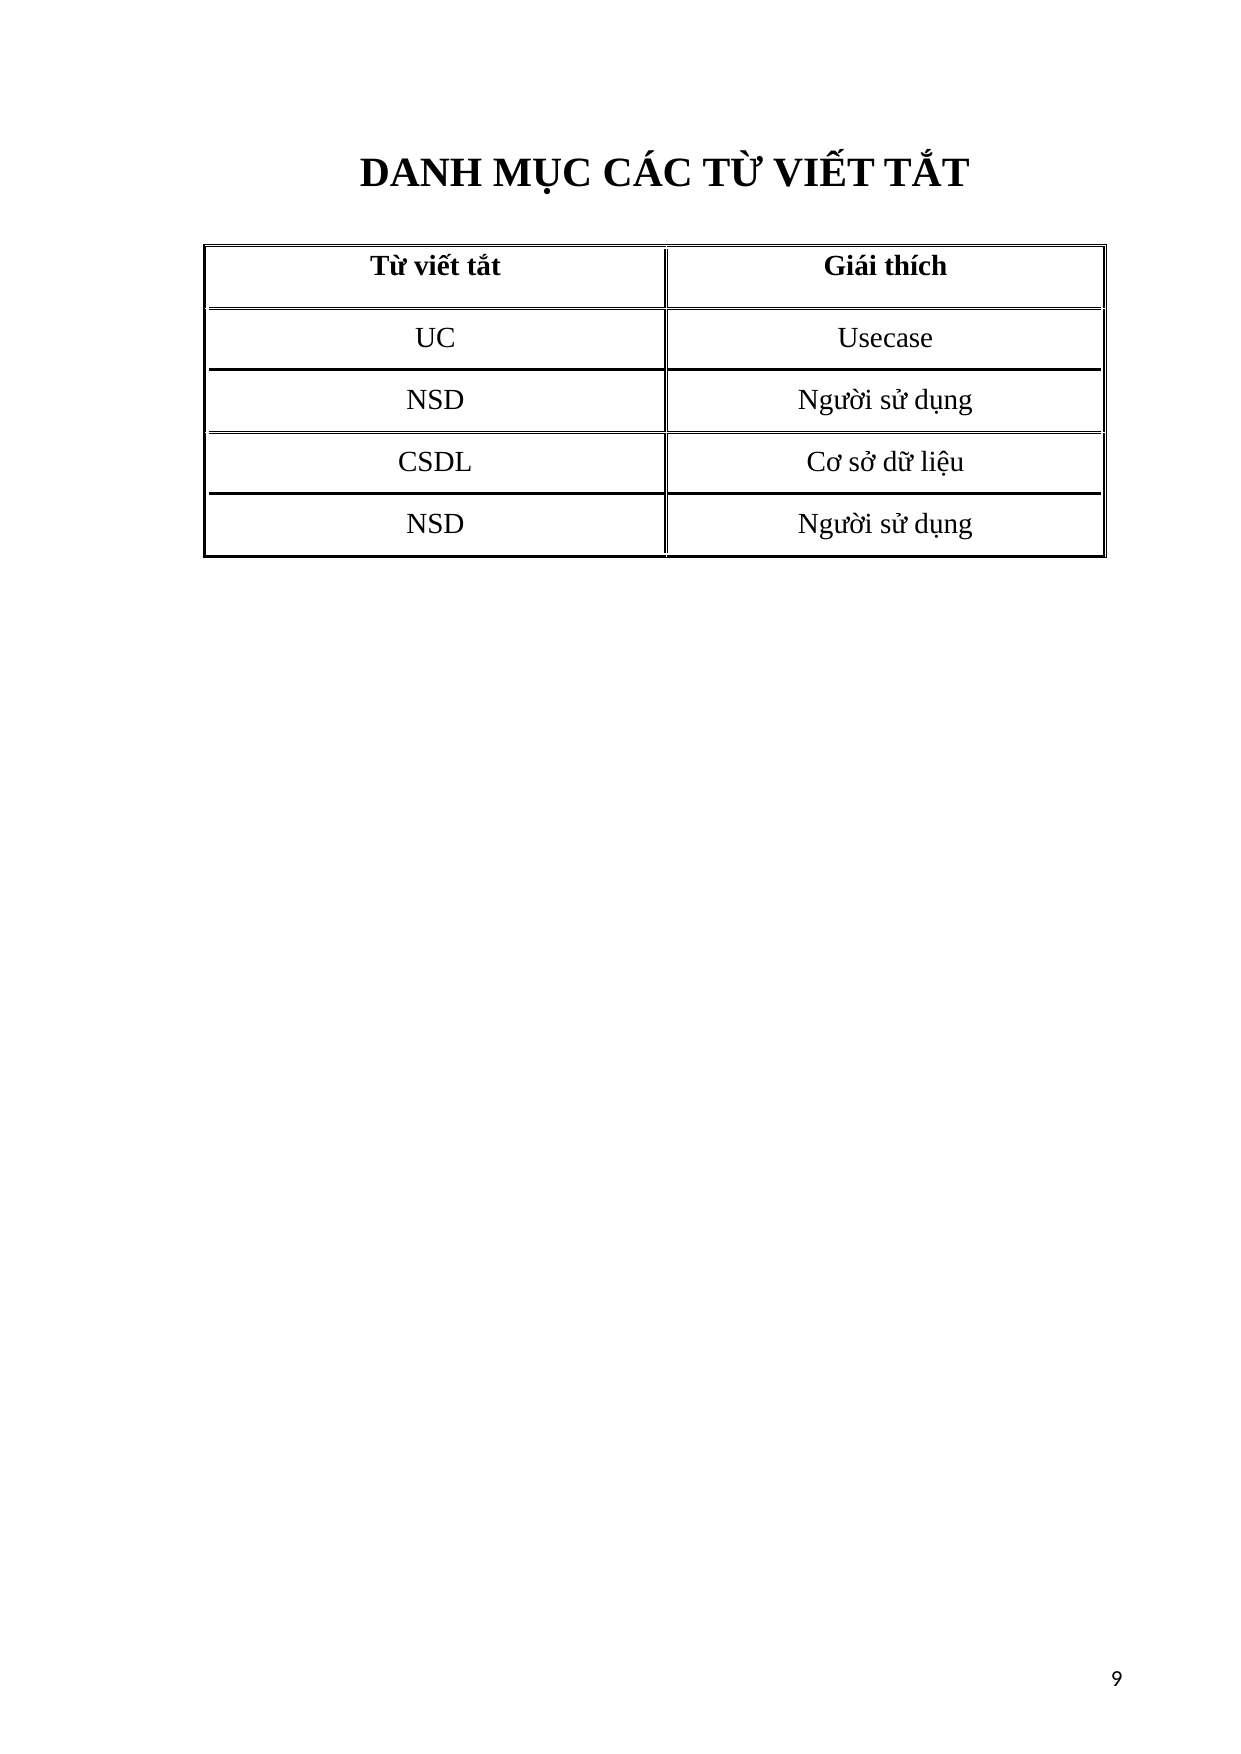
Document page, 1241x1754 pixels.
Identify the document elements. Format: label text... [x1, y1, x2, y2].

table_cell UC [206, 307, 665, 368]
table_cell NSD [206, 492, 666, 555]
table_cell CSDL [206, 431, 665, 492]
table_header Từ viết tắt [206, 247, 666, 307]
table_cell Người sử dụng [666, 492, 1103, 555]
table_cell Người sử dụng [668, 368, 1103, 431]
table_cell Usecase [668, 307, 1104, 368]
table_cell NSD [206, 368, 664, 431]
subtitle DANH MỤC CÁC TỪ VIẾT TẮT [207, 148, 1122, 196]
table_header Giái thích [666, 247, 1103, 307]
table_cell Cơ sở dữ liệu [668, 431, 1104, 492]
